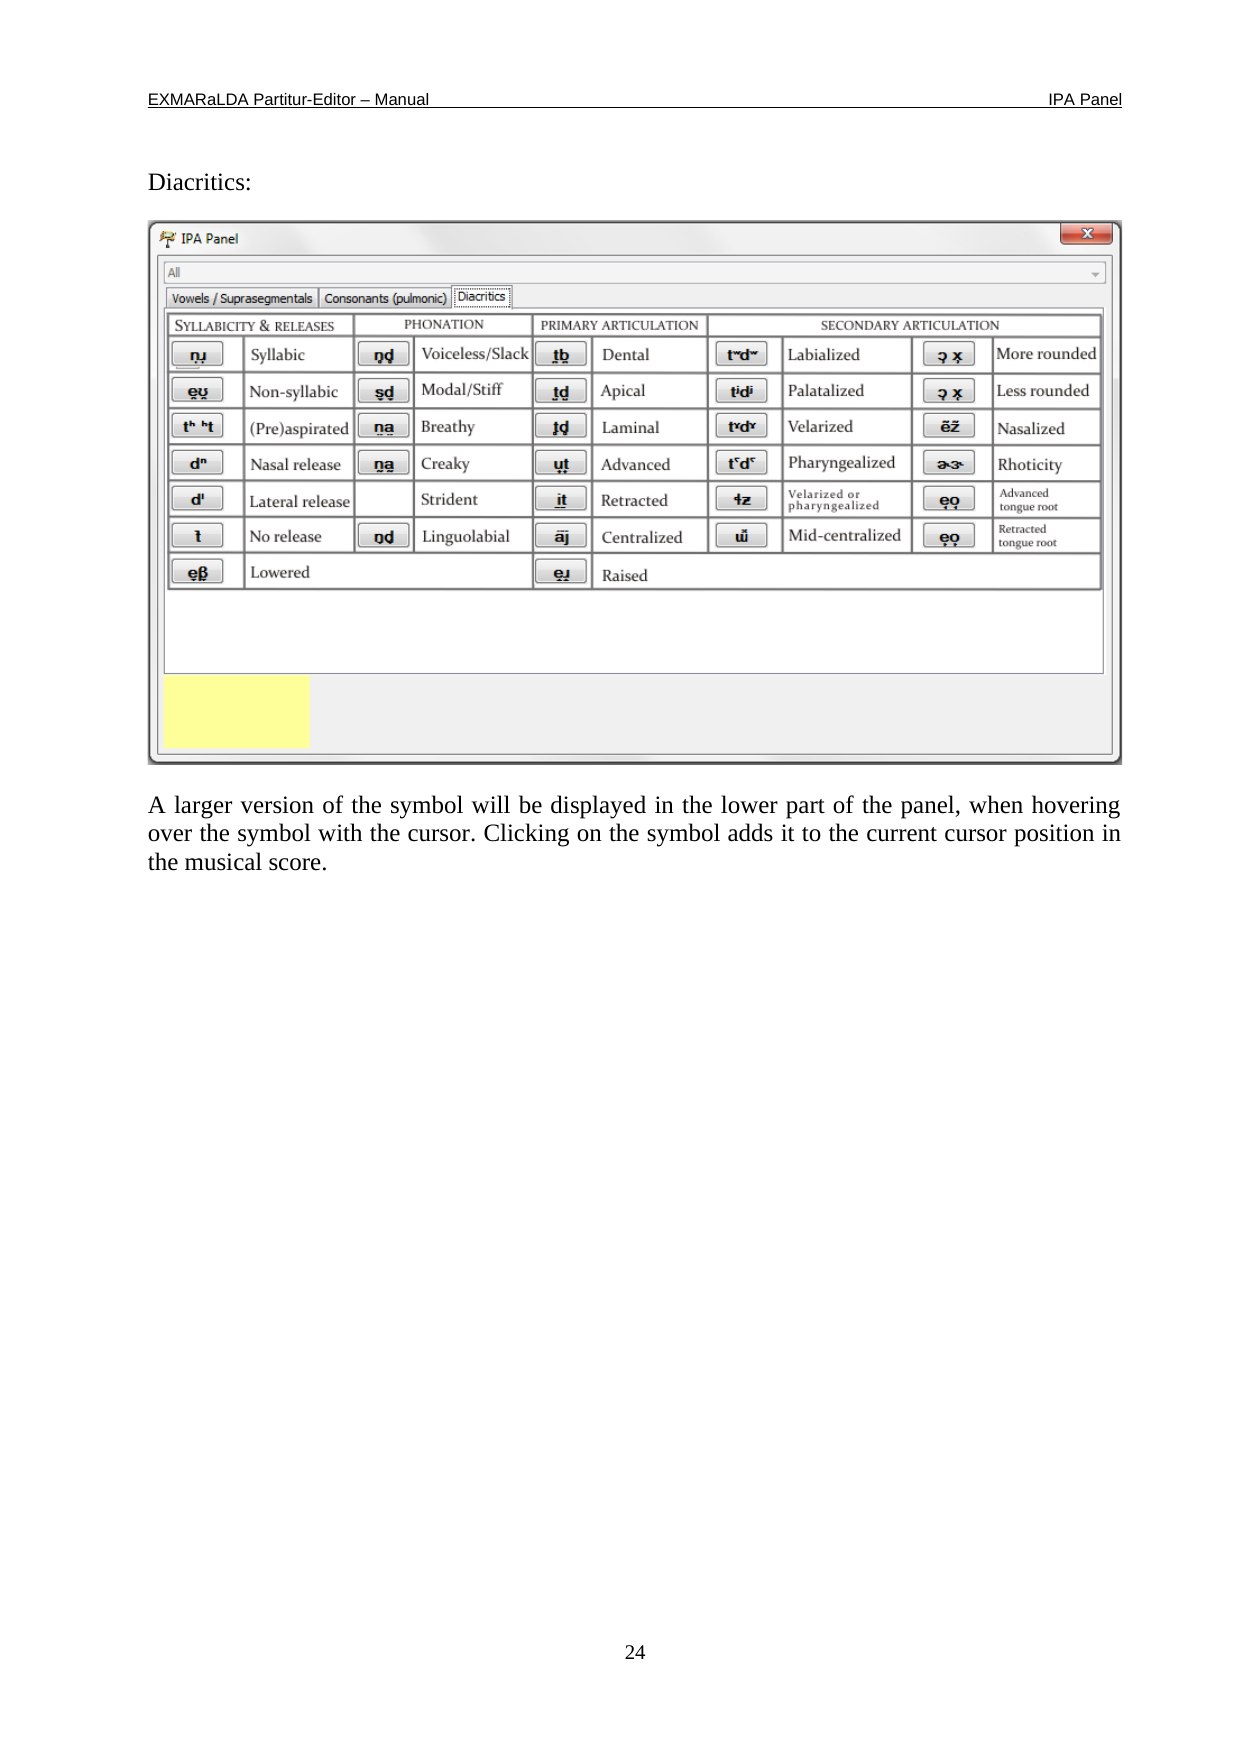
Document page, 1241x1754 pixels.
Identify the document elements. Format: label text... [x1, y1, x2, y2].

text Diacritics: [148, 167, 1122, 196]
text A larger version of the symbol will be displayed in the lower part of the panel, when hovering over the symbol with the cursor. Clicking on the symbol adds it to the current cursor position in the musical score. [148, 790, 1122, 876]
picture [147, 220, 1123, 765]
